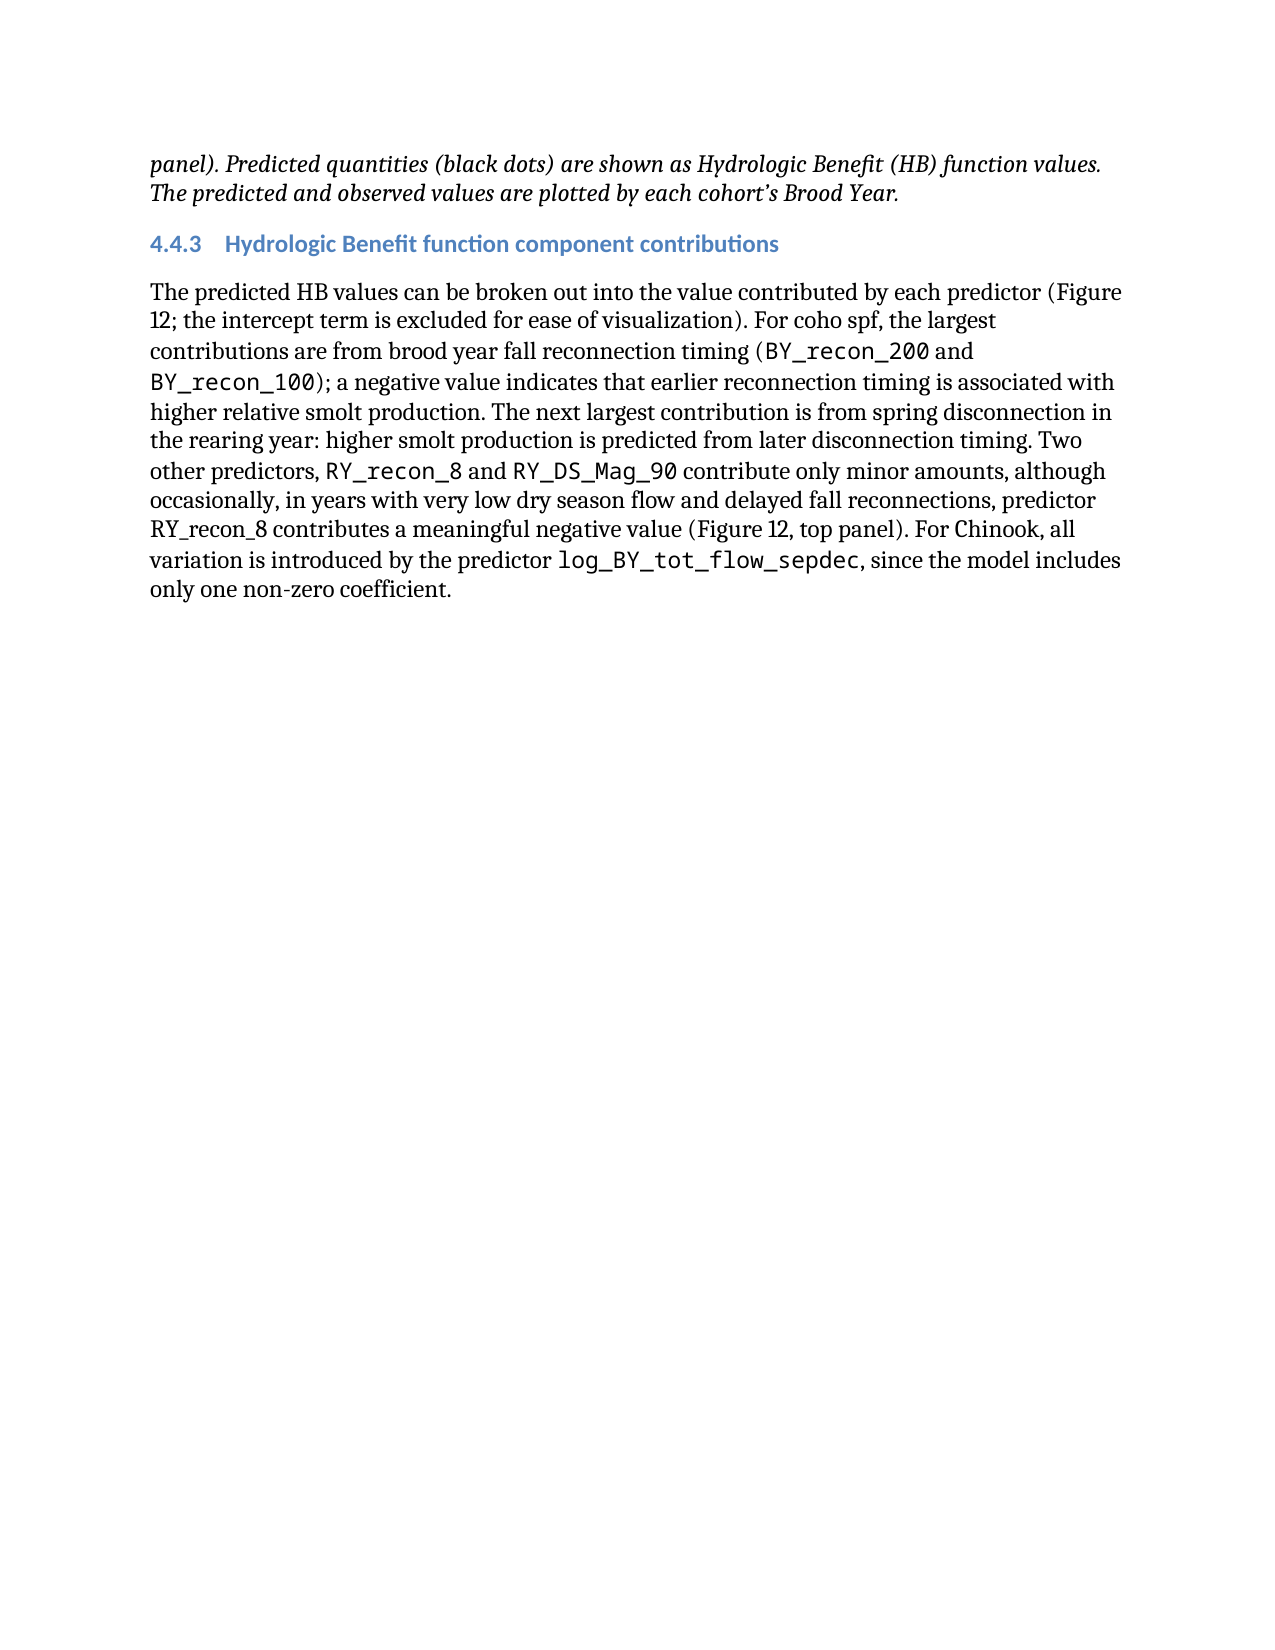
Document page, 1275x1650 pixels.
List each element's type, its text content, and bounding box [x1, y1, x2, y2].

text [150, 150, 1125, 207]
text The predicted HB values can be broken out into the value contributed by each predictor (Figure 12; the intercept term is excluded for ease of visualization). For coho spf, the largest contributions are from brood year fall reconnection timing (BY_recon_200 and BY_recon_100); a negative value indicates that earlier reconnection timing is associated with higher relative smolt production. The next largest contribution is from spring disconnection in the rearing year: higher smolt production is predicted from later disconnection timing. Two other predictors, RY_recon_8 and RY_DS_Mag_90 contribute only minor amounts, although occasionally, in years with very low dry season flow and delayed fall reconnections, predictor RY_recon_8 contributes a meaningful negative value (Figure 12, top panel). For Chinook, all variation is introduced by the predictor log_BY_tot_flow_sepdec, since the model includes only one non-zero coefficient. [150, 278, 1125, 604]
subtitle 4.4.3 Hydrologic Benefit function component contributions [150, 228, 1125, 259]
